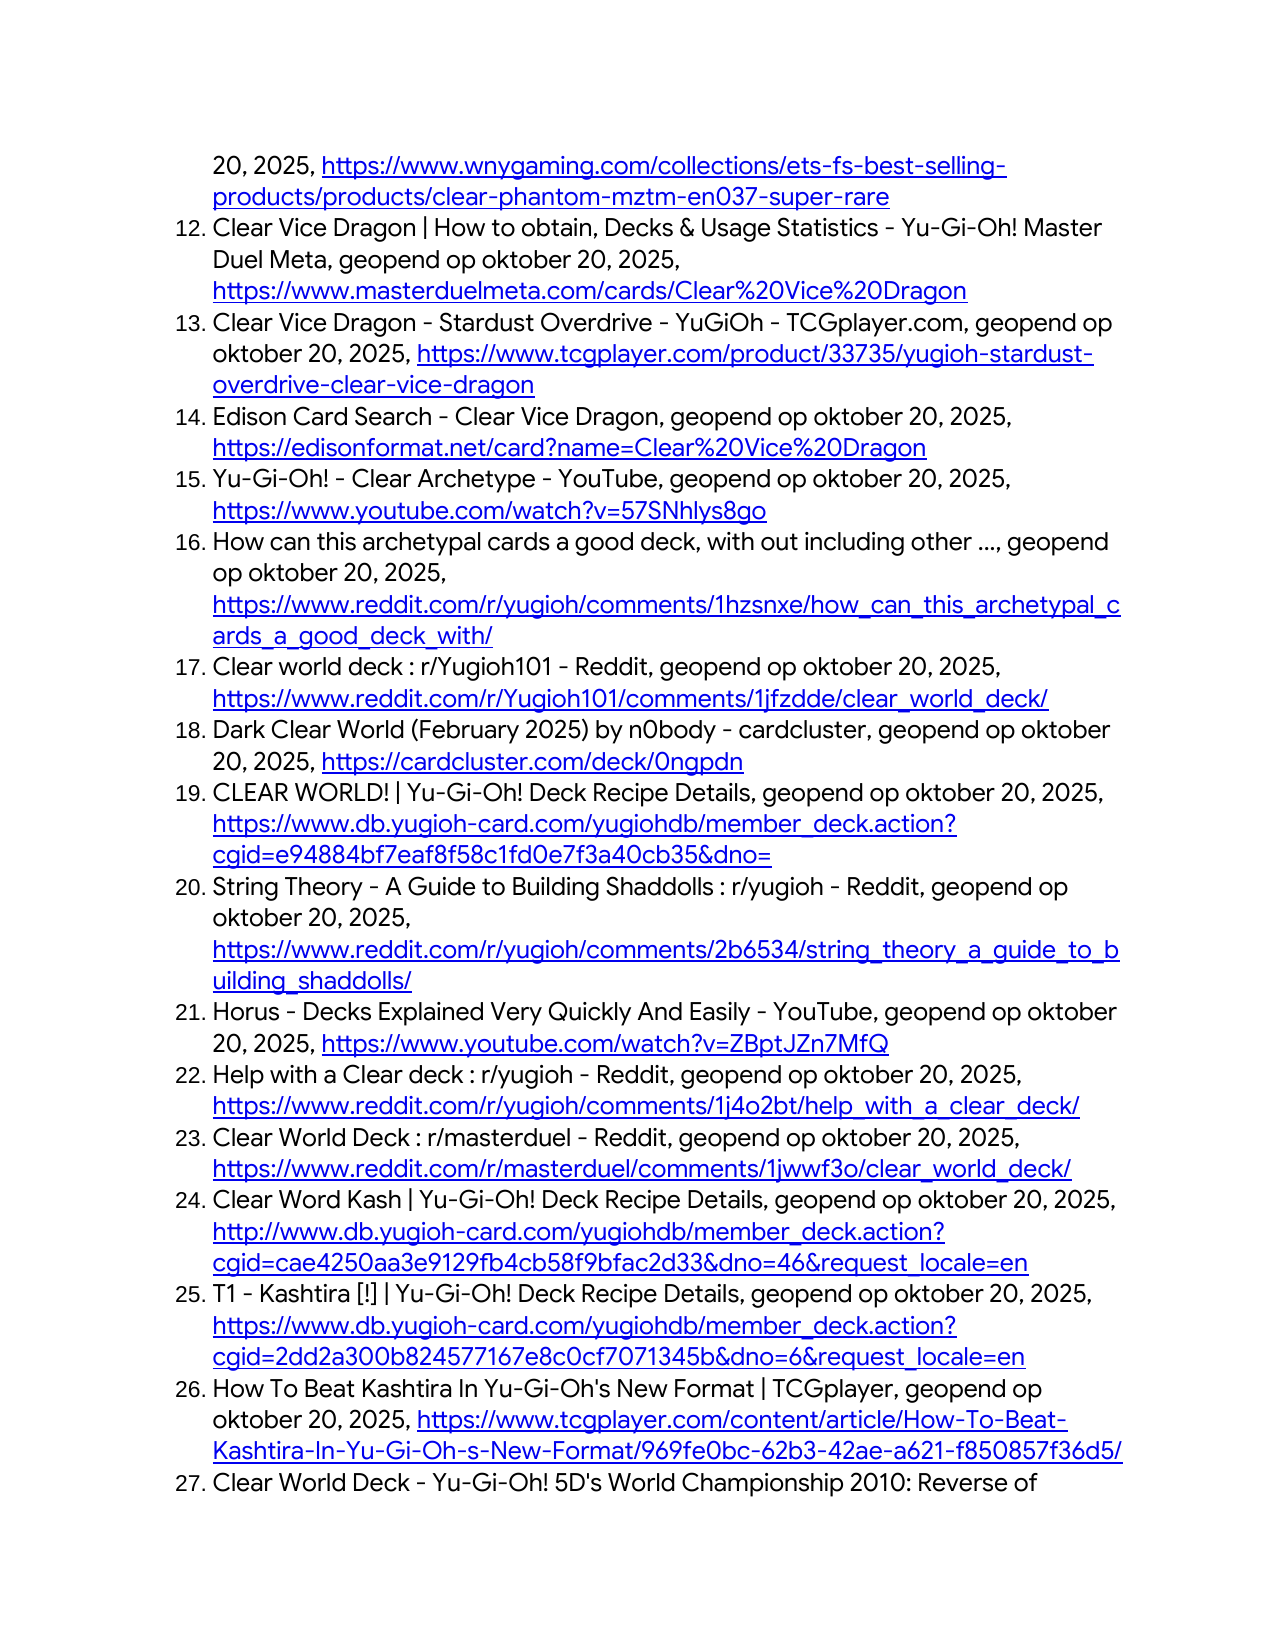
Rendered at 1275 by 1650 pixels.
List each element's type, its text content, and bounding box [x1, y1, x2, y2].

list CLEAR WORLD! | Yu-Gi-Oh! Deck Recipe Details, geopend op oktober 20, 2025, https://www.db.yugioh-card.com/yugiohdb/member_deck.action?cgid=e94884bf7eaf8f58c1fd0e7f3a40cb35&dno= [175, 777, 1125, 871]
list Dark Clear World (February 2025) by n0body - cardcluster, geopend op oktober 20, 2025, https://cardcluster.com/deck/0ngpdn [175, 714, 1125, 777]
list Edison Card Search - Clear Vice Dragon, geopend op oktober 20, 2025, https://edisonformat.net/card?name=Clear%20Vice%20Dragon [175, 401, 1125, 463]
list String Theory - A Guide to Building Shaddolls : r/yugioh - Reddit, geopend op oktober 20, 2025, https://www.reddit.com/r/yugioh/comments/2b6534/string_theory_a_guide_to_building_shaddolls/ [175, 871, 1125, 997]
list Clear Vice Dragon | How to obtain, Decks & Usage Statistics - Yu-Gi-Oh! Master Duel Meta, geopend op oktober 20, 2025, https://www.masterduelmeta.com/cards/Clear%20Vice%20Dragon [175, 213, 1125, 307]
list How To Beat Kashtira In Yu-Gi-Oh's New Format | TCGplayer, geopend op oktober 20, 2025, https://www.tcgplayer.com/content/article/How-To-Beat-Kashtira-In-Yu-Gi-Oh-s-New-Format/969fe0bc-62b3-42ae-a621-f850857f36d5/ [175, 1373, 1125, 1467]
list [175, 1467, 1125, 1498]
list Clear world deck : r/Yugioh101 - Reddit, geopend op oktober 20, 2025, https://www.reddit.com/r/Yugioh101/comments/1jfzdde/clear_world_deck/ [175, 652, 1125, 714]
list Clear World Deck : r/masterduel - Reddit, geopend op oktober 20, 2025, https://www.reddit.com/r/masterduel/comments/1jwwf3o/clear_world_deck/ [175, 1122, 1125, 1185]
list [175, 150, 1125, 213]
list Yu-Gi-Oh! - Clear Archetype - YouTube, geopend op oktober 20, 2025, https://www.youtube.com/watch?v=57SNhlys8go [175, 463, 1125, 526]
list Clear Vice Dragon - Stardust Overdrive - YuGiOh - TCGplayer.com, geopend op oktober 20, 2025, https://www.tcgplayer.com/product/33735/yugioh-stardust-overdrive-clear-vice-dragon [175, 307, 1125, 401]
list How can this archetypal cards a good deck, with out including other ..., geopend op oktober 20, 2025, https://www.reddit.com/r/yugioh/comments/1hzsnxe/how_can_this_archetypal_cards_a_good_deck_with/ [175, 526, 1125, 652]
list T1 - Kashtira [!] | Yu-Gi-Oh! Deck Recipe Details, geopend op oktober 20, 2025, https://www.db.yugioh-card.com/yugiohdb/member_deck.action?cgid=2dd2a300b824577167e8c0cf7071345b&dno=6&request_locale=en [175, 1279, 1125, 1373]
list Horus - Decks Explained Very Quickly And Easily - YouTube, geopend op oktober 20, 2025, https://www.youtube.com/watch?v=ZBptJZn7MfQ [175, 997, 1125, 1059]
list Clear Word Kash | Yu-Gi-Oh! Deck Recipe Details, geopend op oktober 20, 2025, http://www.db.yugioh-card.com/yugiohdb/member_deck.action?cgid=cae4250aa3e9129fb4cb58f9bfac2d33&dno=46&request_locale=en [175, 1185, 1125, 1279]
list Help with a Clear deck : r/yugioh - Reddit, geopend op oktober 20, 2025, https://www.reddit.com/r/yugioh/comments/1j4o2bt/help_with_a_clear_deck/ [175, 1059, 1125, 1122]
